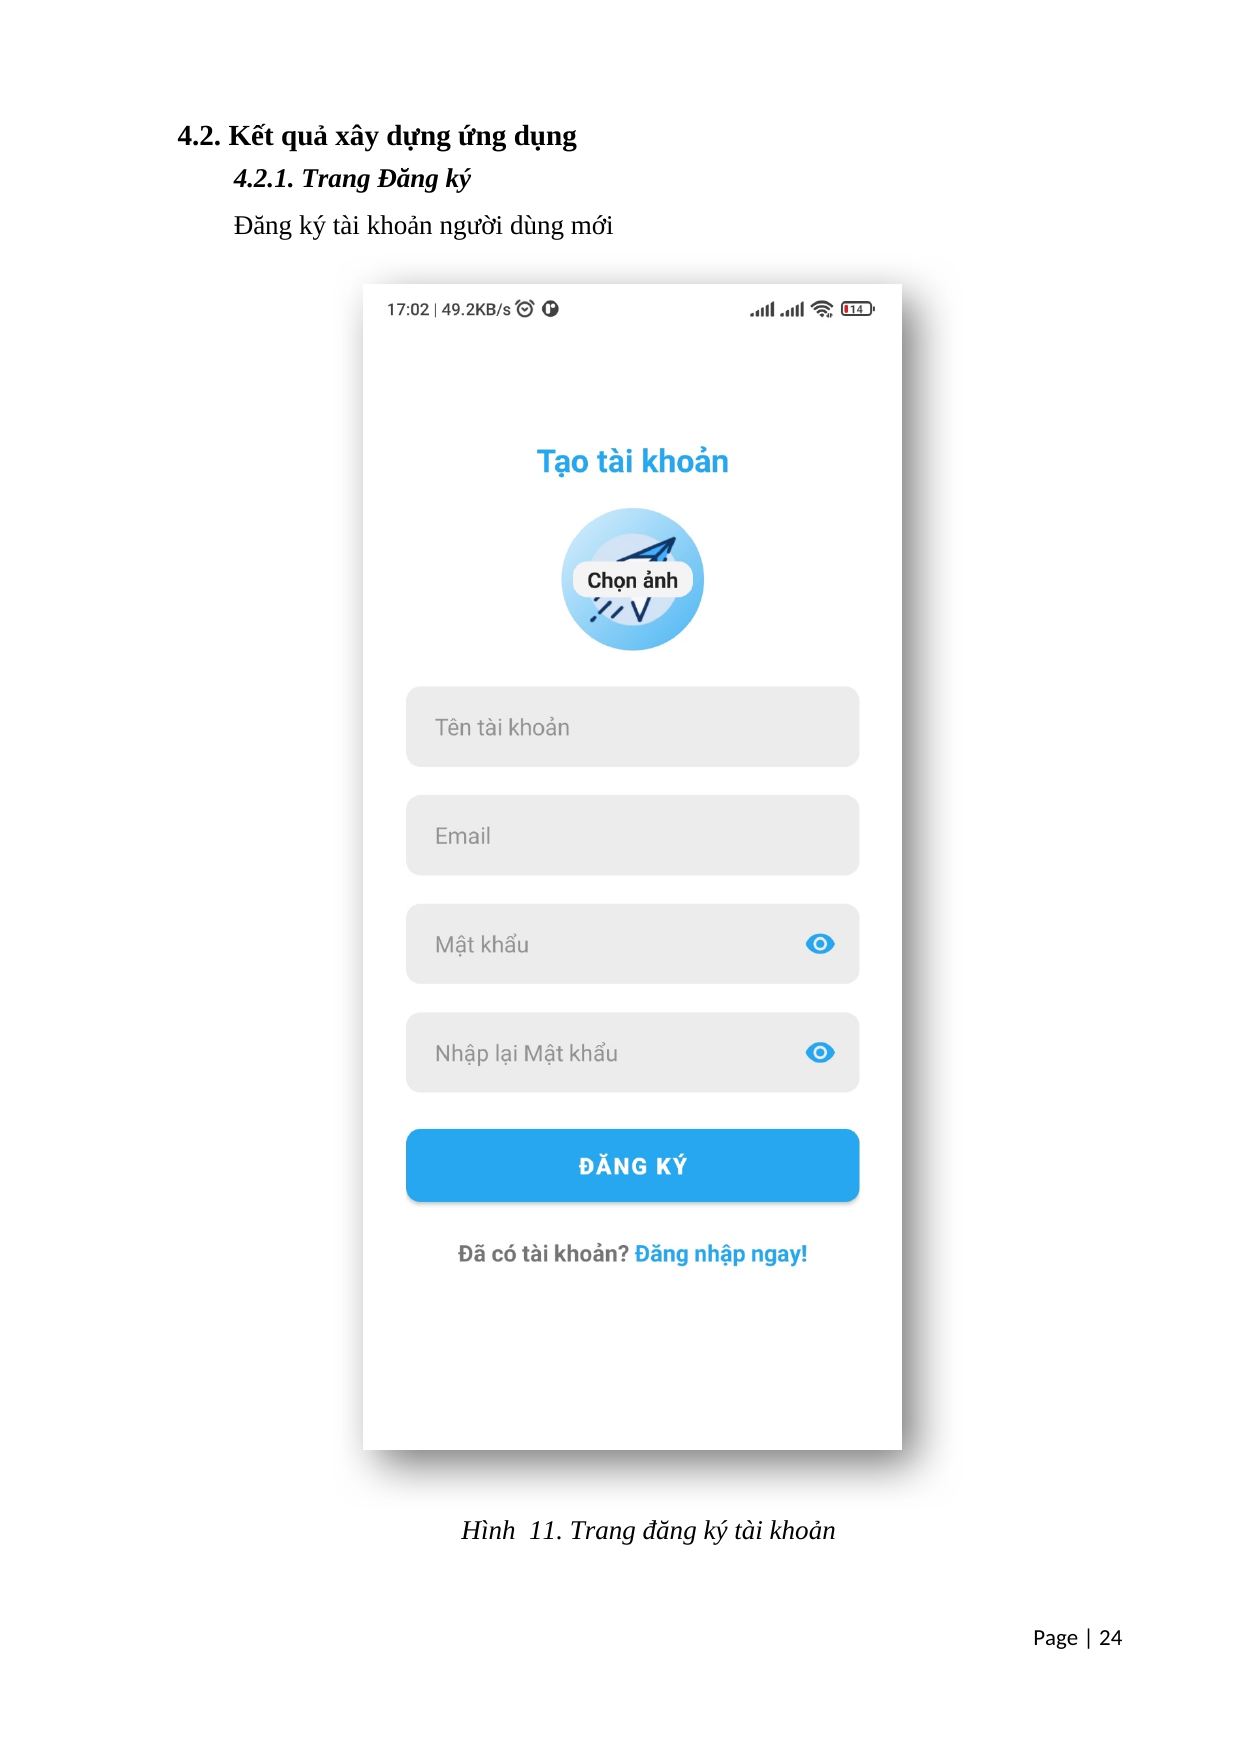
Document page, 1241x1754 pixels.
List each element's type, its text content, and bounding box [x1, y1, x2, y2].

text Đăng ký tài khoản người dùng mới [177, 209, 1122, 240]
subtitle 4.2. Kết quả xây dựng ứng dụng [177, 118, 1122, 152]
picture [363, 284, 902, 1450]
subtitle 4.2.1. Trang Đăng ký [177, 163, 1122, 194]
text Hình 11. Trang đăng ký tài khoản [177, 1514, 1122, 1545]
